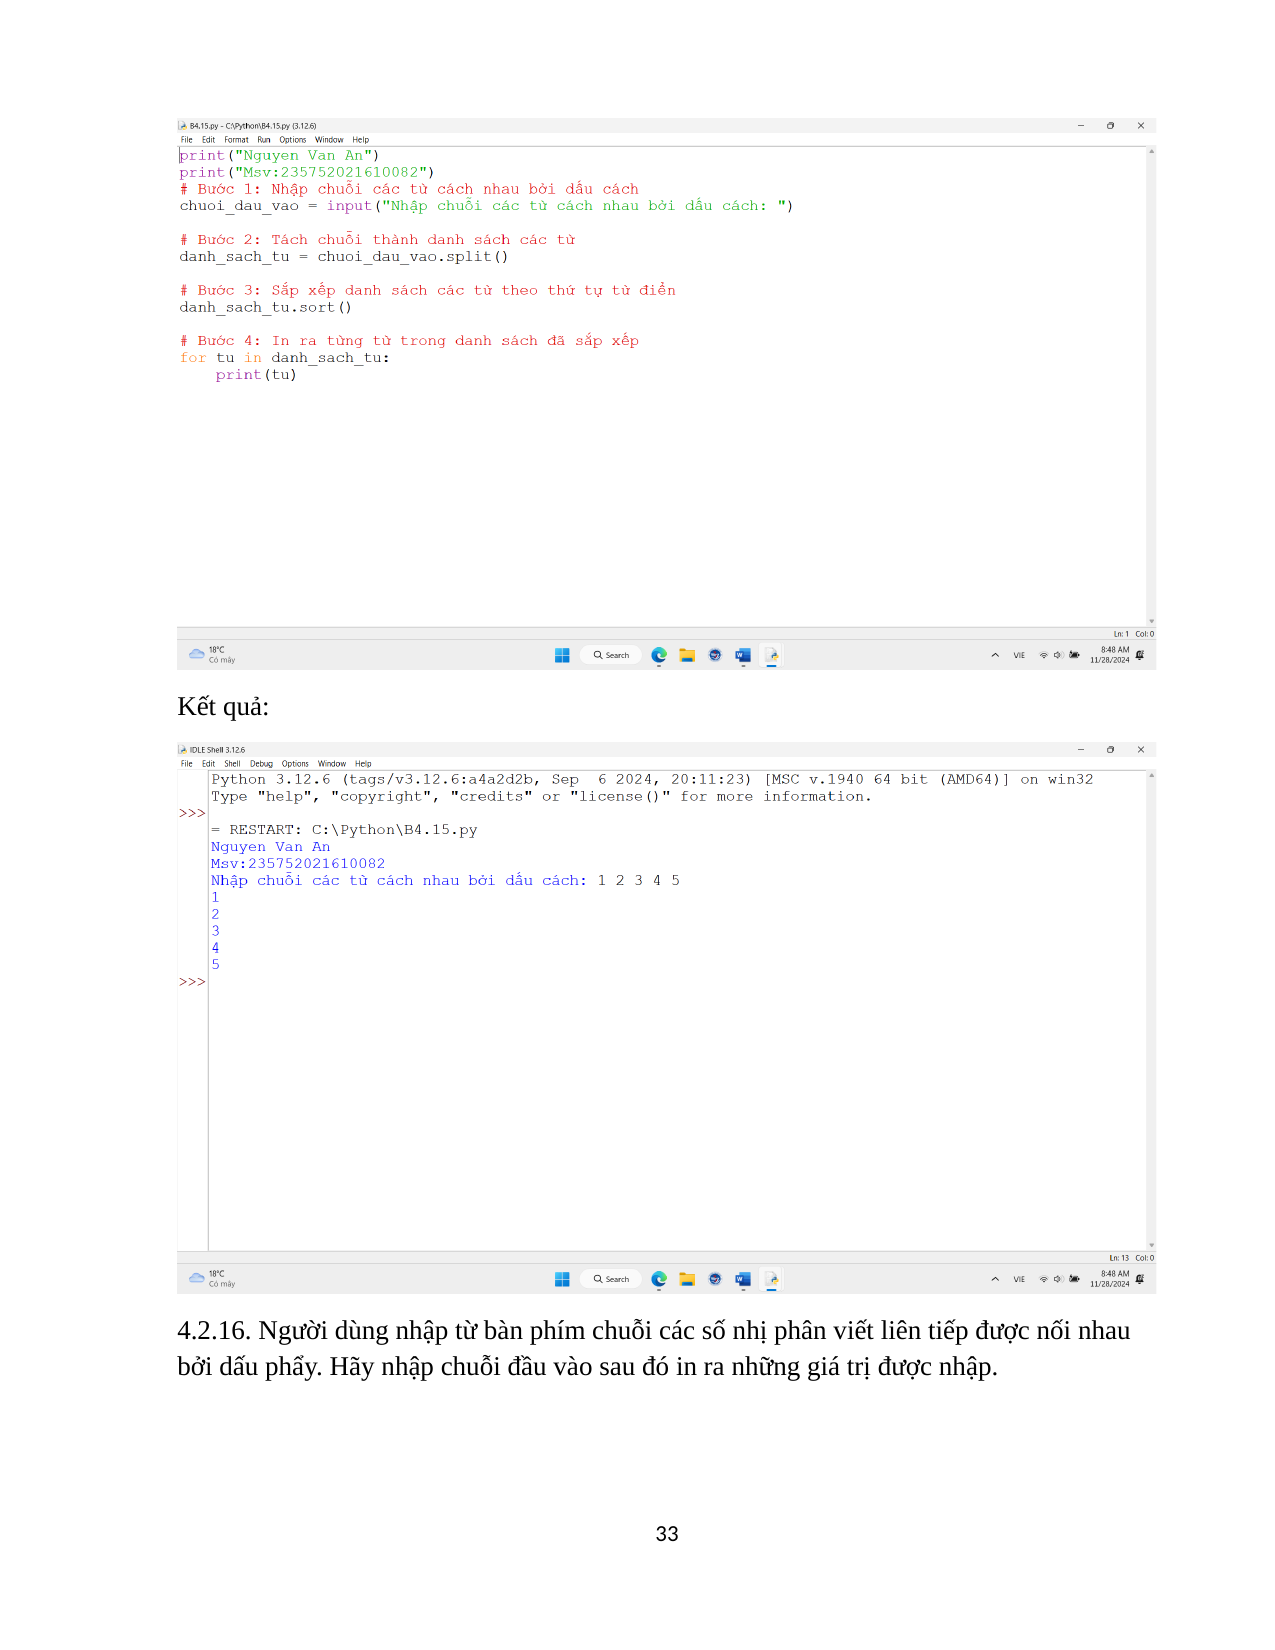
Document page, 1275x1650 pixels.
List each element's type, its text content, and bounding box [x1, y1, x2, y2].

picture [177, 118, 1157, 670]
picture [177, 742, 1157, 1294]
text Kết quả: [177, 690, 1156, 721]
text 4.2.16. Người dùng nhập từ bàn phím chuỗi các số nhị phân viết liên tiếp được nối nhau bởi dấu phẩy. Hãy nhập chuỗi đầu vào sau đó in ra những giá trị được nhập. [177, 1314, 1156, 1381]
